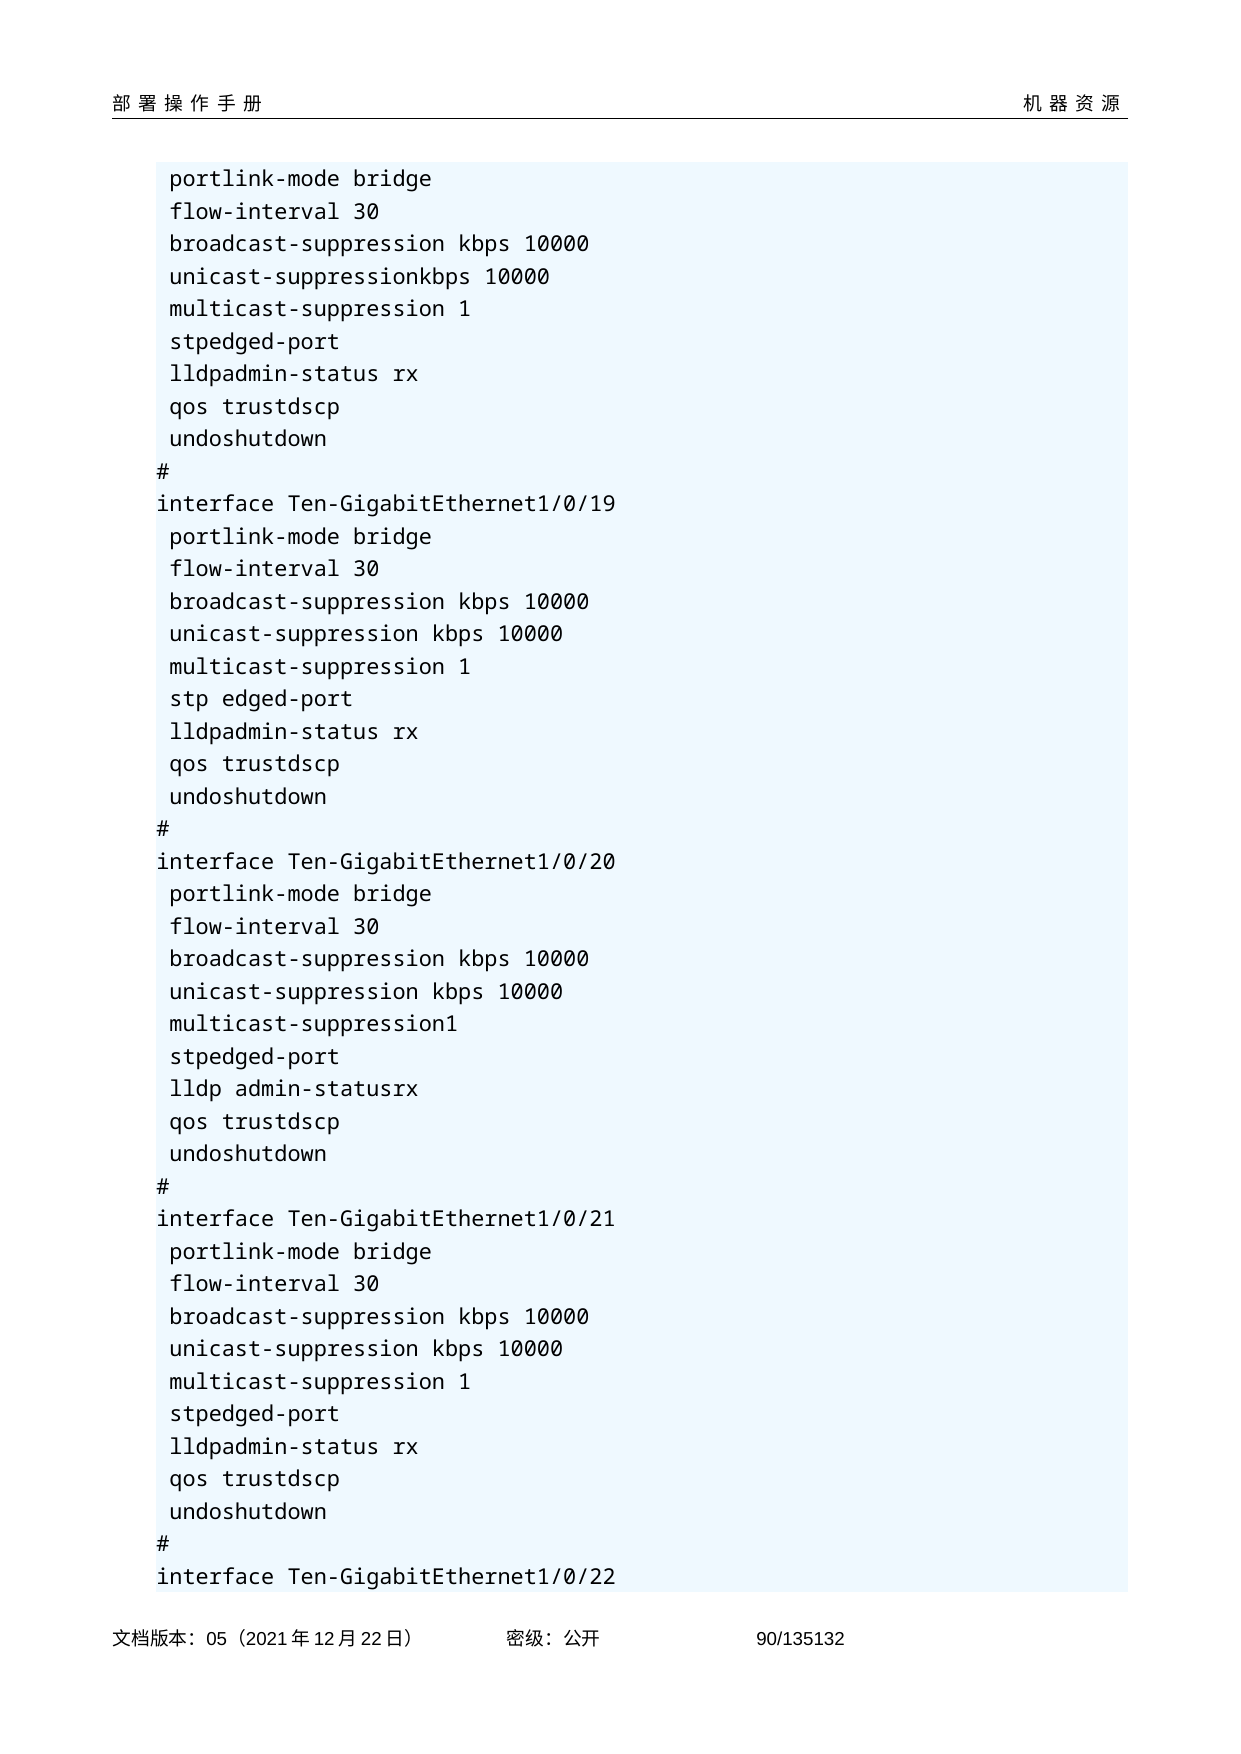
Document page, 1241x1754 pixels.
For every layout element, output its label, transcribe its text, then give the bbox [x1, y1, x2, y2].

text multicast-suppression 1 [156, 1364, 1128, 1397]
text undoshutdown [156, 422, 1128, 454]
text interface Ten-GigabitEthernet1/0/19 [156, 487, 1128, 519]
text lldpadmin-status rx [156, 357, 1128, 389]
text interface Ten-GigabitEthernet1/0/21 [156, 1202, 1128, 1234]
text unicast-suppression kbps 10000 [156, 1332, 1128, 1364]
text stpedged-port [156, 1039, 1128, 1072]
text lldpadmin-status rx [156, 714, 1128, 747]
text flow-interval 30 [156, 194, 1128, 227]
text broadcast-suppression kbps 10000 [156, 227, 1128, 259]
text flow-interval 30 [156, 909, 1128, 942]
text flow-interval 30 [156, 1267, 1128, 1299]
text portlink-mode bridge [156, 877, 1128, 909]
text unicast-suppression kbps 10000 [156, 974, 1128, 1007]
text unicast-suppressionkbps 10000 [156, 259, 1128, 292]
text portlink-mode bridge [156, 162, 1128, 194]
text # [156, 1169, 1128, 1202]
text qos trustdscp [156, 389, 1128, 422]
text broadcast-suppression kbps 10000 [156, 584, 1128, 617]
text qos trustdscp [156, 1462, 1128, 1494]
text broadcast-suppression kbps 10000 [156, 942, 1128, 974]
text lldpadmin-status rx [156, 1429, 1128, 1462]
text stp edged-port [156, 682, 1128, 714]
text # [156, 454, 1128, 487]
text # [156, 1527, 1128, 1559]
text undoshutdown [156, 1137, 1128, 1169]
text multicast-suppression1 [156, 1007, 1128, 1039]
text qos trustdscp [156, 747, 1128, 779]
text # [156, 812, 1128, 844]
text multicast-suppression 1 [156, 292, 1128, 324]
text undoshutdown [156, 779, 1128, 812]
text portlink-mode bridge [156, 1234, 1128, 1267]
text flow-interval 30 [156, 552, 1128, 584]
text portlink-mode bridge [156, 519, 1128, 552]
text interface Ten-GigabitEthernet1/0/22 [156, 1559, 1128, 1592]
text unicast-suppression kbps 10000 [156, 617, 1128, 649]
text stpedged-port [156, 324, 1128, 357]
text lldp admin-statusrx [156, 1072, 1128, 1104]
text undoshutdown [156, 1494, 1128, 1527]
text multicast-suppression 1 [156, 649, 1128, 682]
text qos trustdscp [156, 1104, 1128, 1137]
text broadcast-suppression kbps 10000 [156, 1299, 1128, 1332]
text stpedged-port [156, 1397, 1128, 1429]
text interface Ten-GigabitEthernet1/0/20 [156, 844, 1128, 877]
